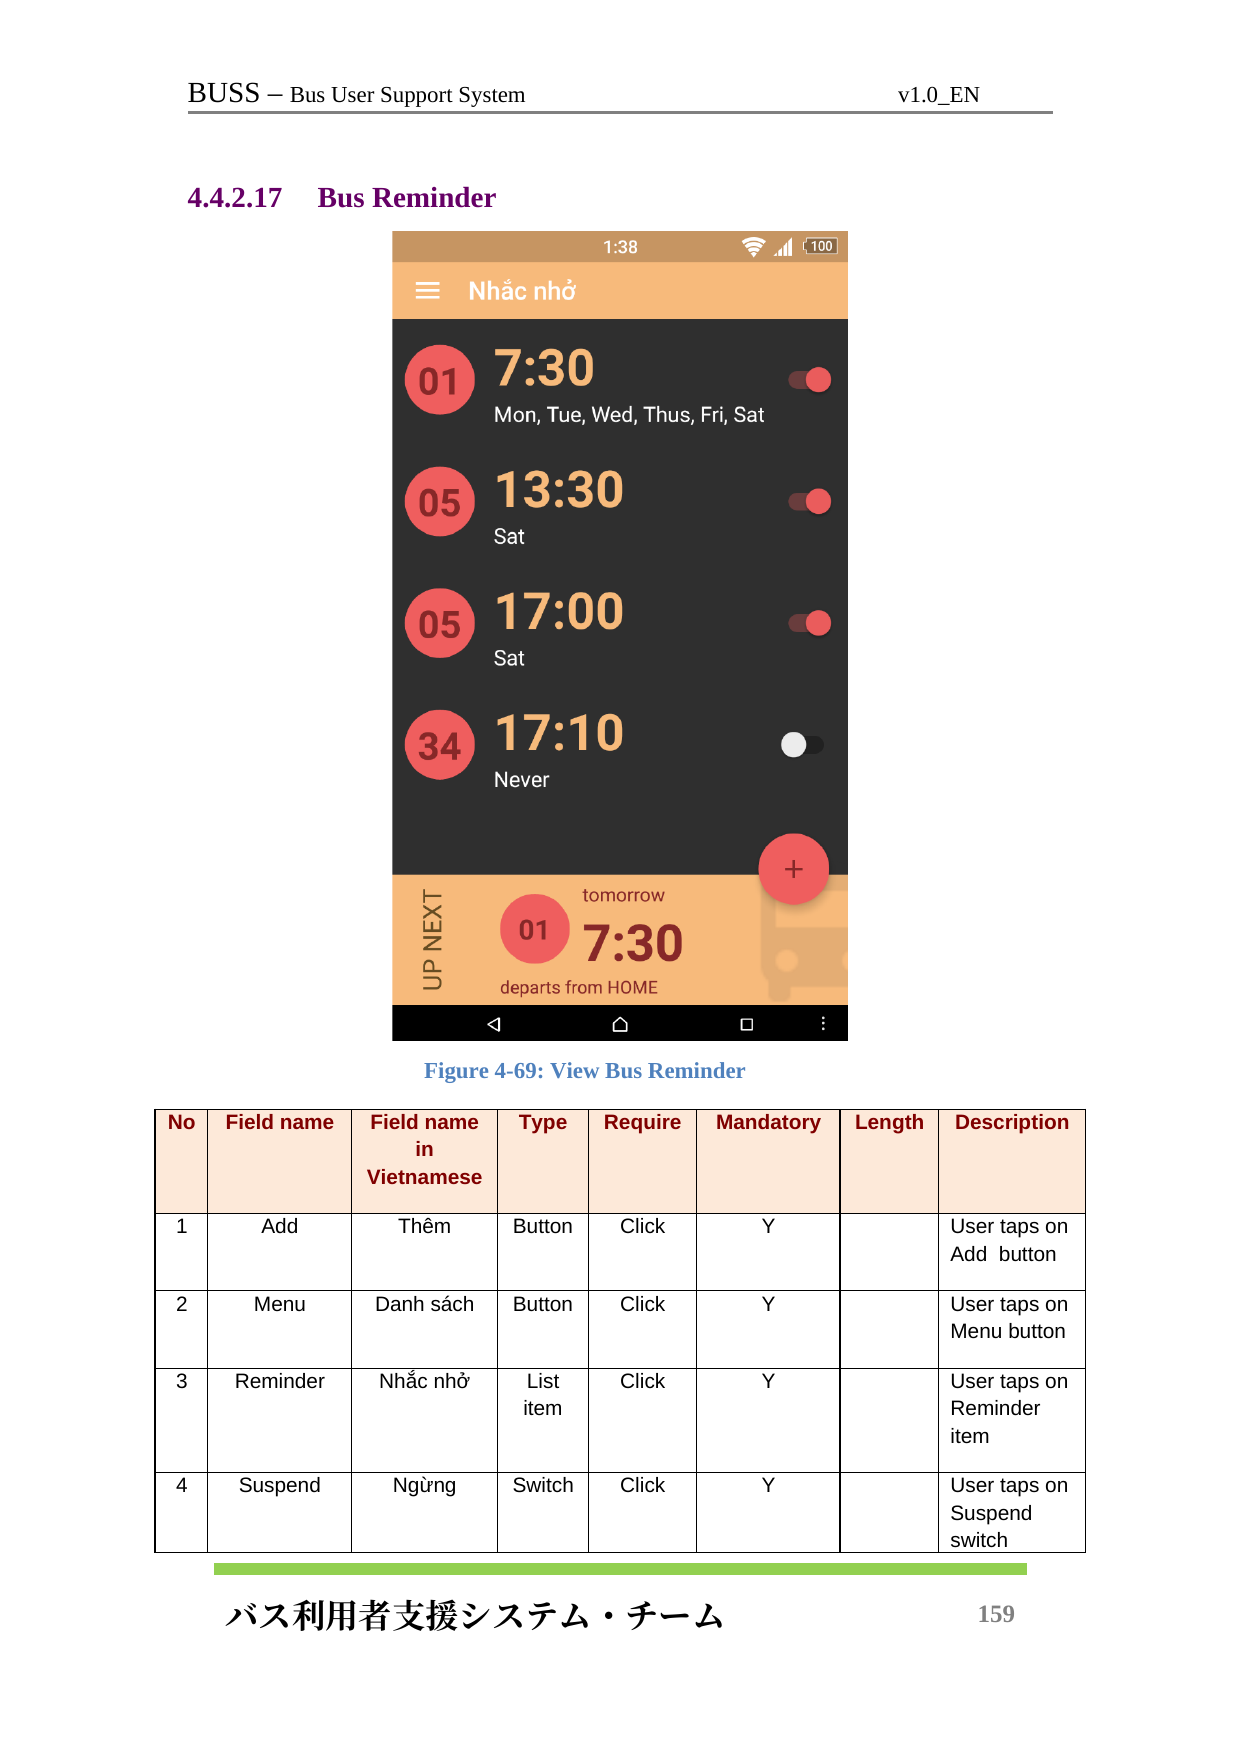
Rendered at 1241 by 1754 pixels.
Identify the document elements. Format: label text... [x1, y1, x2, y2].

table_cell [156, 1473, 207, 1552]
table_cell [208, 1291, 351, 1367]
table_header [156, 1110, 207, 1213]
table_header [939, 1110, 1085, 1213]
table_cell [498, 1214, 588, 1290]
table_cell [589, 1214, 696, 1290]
subtitle Bus Reminder [187, 180, 1053, 213]
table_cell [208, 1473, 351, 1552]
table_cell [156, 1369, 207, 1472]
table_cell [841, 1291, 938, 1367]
text Figure 4-69: View Bus Reminder [187, 1057, 1053, 1084]
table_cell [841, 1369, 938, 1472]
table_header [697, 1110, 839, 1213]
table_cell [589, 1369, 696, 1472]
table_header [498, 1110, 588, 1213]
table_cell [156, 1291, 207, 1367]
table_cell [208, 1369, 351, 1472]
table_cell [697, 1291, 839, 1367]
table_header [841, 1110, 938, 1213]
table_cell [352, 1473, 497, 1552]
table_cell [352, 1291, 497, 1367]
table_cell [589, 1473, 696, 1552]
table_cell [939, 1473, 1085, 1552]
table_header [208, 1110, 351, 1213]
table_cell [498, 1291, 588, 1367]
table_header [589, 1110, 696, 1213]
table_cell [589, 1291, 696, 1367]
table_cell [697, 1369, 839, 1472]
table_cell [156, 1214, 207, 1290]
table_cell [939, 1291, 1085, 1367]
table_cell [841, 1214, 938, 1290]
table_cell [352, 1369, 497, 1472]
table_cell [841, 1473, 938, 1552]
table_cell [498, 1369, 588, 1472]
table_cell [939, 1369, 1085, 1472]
picture [392, 231, 848, 1041]
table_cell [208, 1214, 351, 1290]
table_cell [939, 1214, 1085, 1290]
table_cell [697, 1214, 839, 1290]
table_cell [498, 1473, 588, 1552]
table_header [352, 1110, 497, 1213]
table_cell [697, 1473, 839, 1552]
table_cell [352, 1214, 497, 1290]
